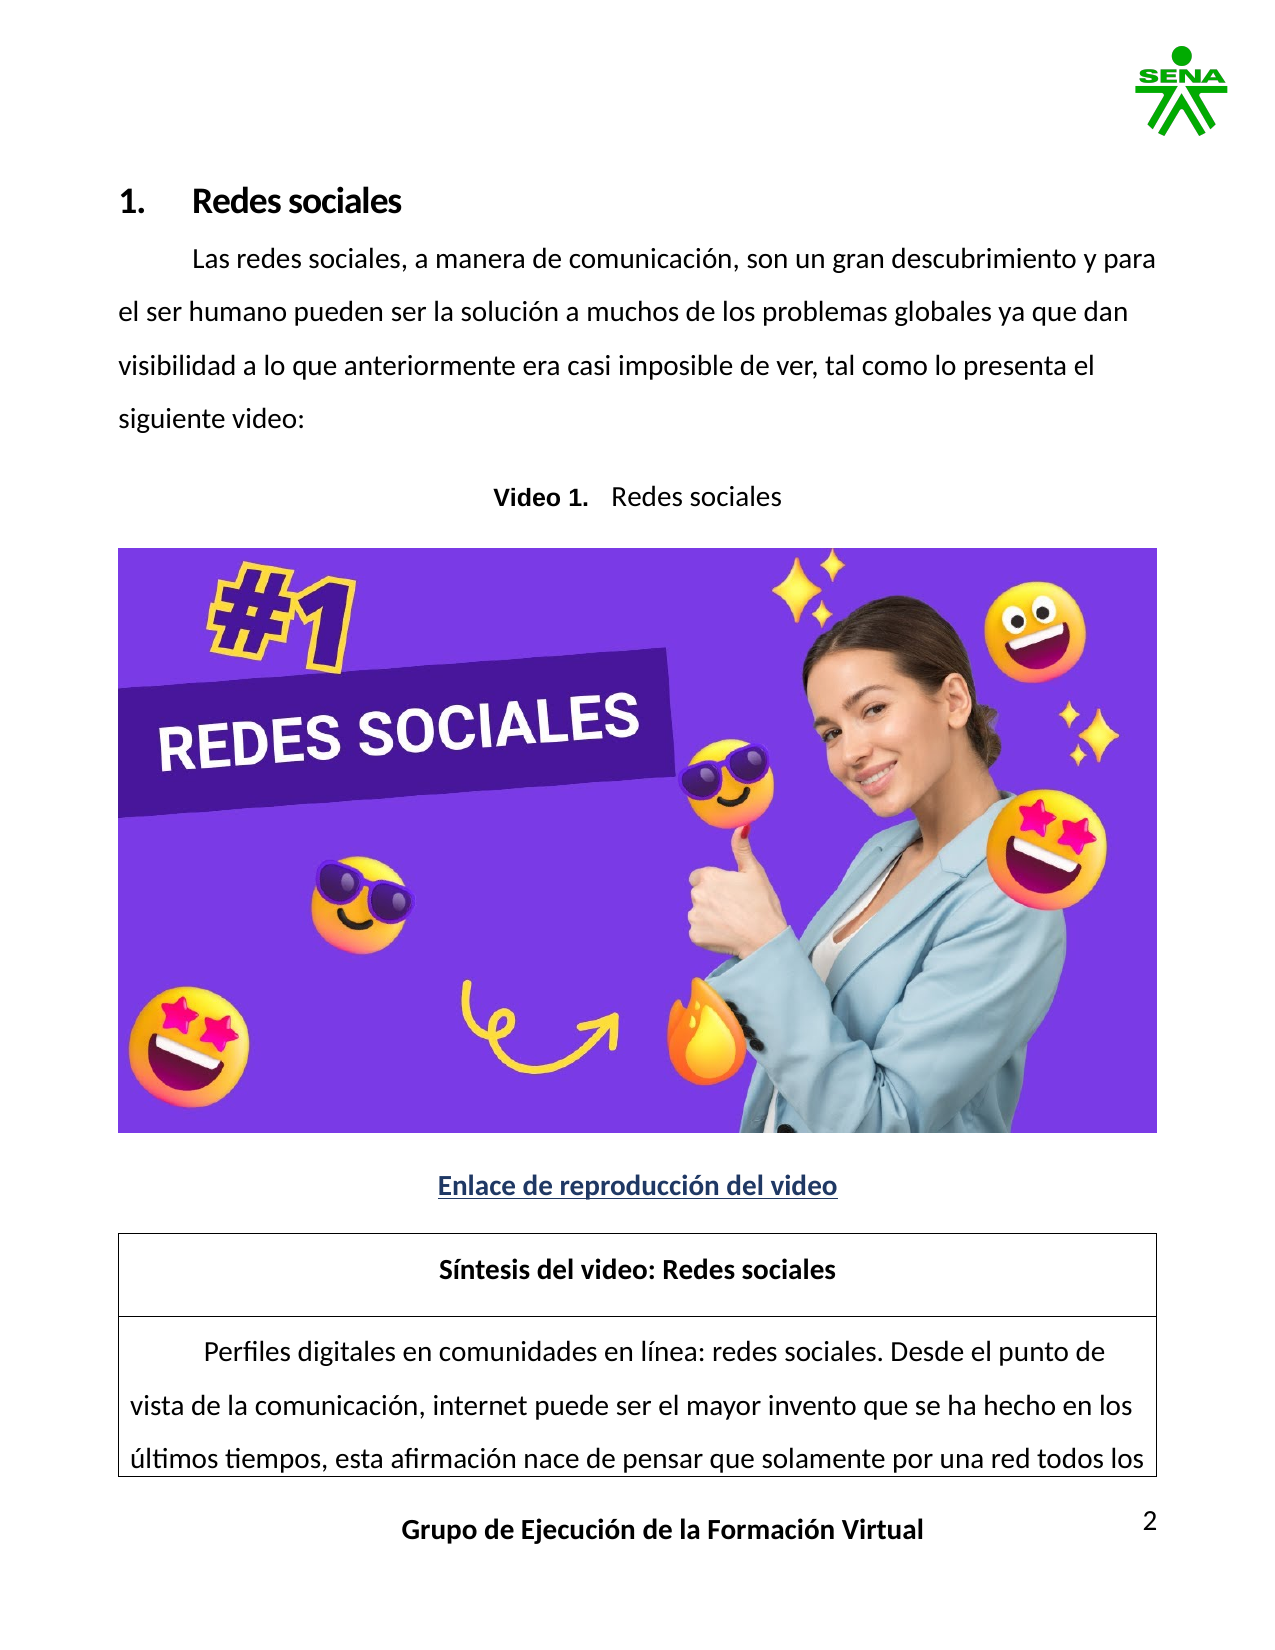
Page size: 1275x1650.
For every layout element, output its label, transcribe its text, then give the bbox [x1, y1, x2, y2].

picture [118, 548, 1157, 1133]
text Redes sociales [118, 478, 1157, 514]
text Las redes sociales, a manera de comunicación, son un gran descubrimiento y para el ser humano pueden ser la solución a muchos de los problemas globales ya que dan visibilidad a lo que anteriormente era casi imposible de ver, tal como lo presenta el siguiente video: [118, 240, 1157, 436]
picture [1135, 46, 1228, 136]
text Enlace de reproducción del video [118, 1167, 1157, 1203]
subtitle Redes sociales [118, 177, 1157, 223]
table_header Síntesis del video: Redes sociales [119, 1234, 1156, 1316]
